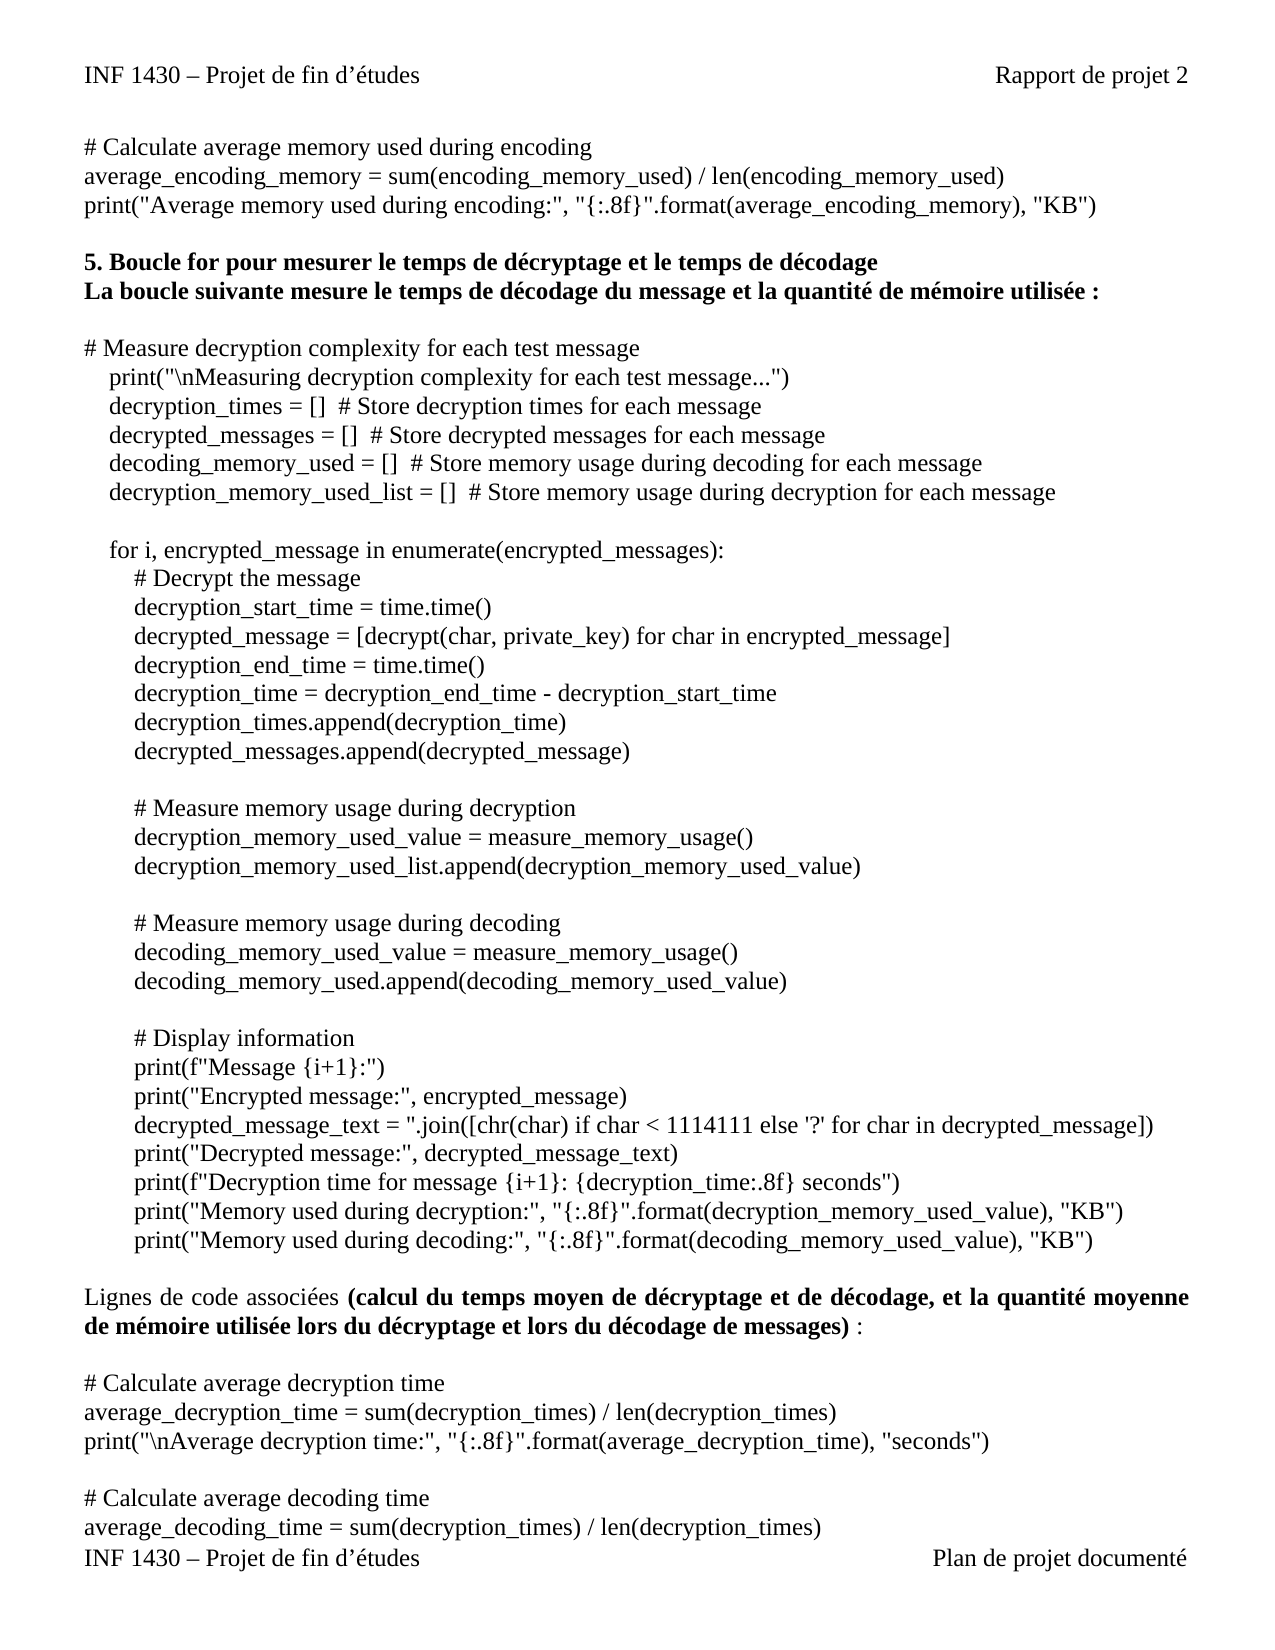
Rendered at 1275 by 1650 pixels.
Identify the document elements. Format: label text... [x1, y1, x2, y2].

text # Decrypt the message [84, 563, 1191, 592]
text print("Decrypted message:", decrypted_message_text) [84, 1138, 1191, 1167]
text decryption_times.append(decryption_time) [84, 707, 1191, 736]
text 5. Boucle for pour mesurer le temps de décryptage et le temps de décodage [84, 247, 1191, 276]
text decryption_time = decryption_end_time - decryption_start_time [84, 678, 1191, 707]
text # Measure memory usage during decryption [84, 793, 1191, 822]
text # Calculate average decryption time [84, 1368, 1191, 1397]
text print("\nAverage decryption time:", "{:.8f}".format(average_decryption_time), "seconds") [84, 1426, 1191, 1455]
text decryption_end_time = time.time() [84, 650, 1191, 678]
text La boucle suivante mesure le temps de décodage du message et la quantité de mémoire utilisée : [84, 276, 1191, 305]
text decoding_memory_used_value = measure_memory_usage() [84, 937, 1191, 966]
text decrypted_messages.append(decrypted_message) [84, 736, 1191, 765]
text decrypted_message = [decrypt(char, private_key) for char in encrypted_message] [84, 621, 1191, 650]
text # Calculate average memory used during encoding [84, 132, 1191, 161]
text for i, encrypted_message in enumerate(encrypted_messages): [84, 535, 1191, 563]
text decoding_memory_used = [] # Store memory usage during decoding for each message [84, 448, 1191, 477]
text print(f"Message {i+1}:") [84, 1052, 1191, 1081]
text print("\nMeasuring decryption complexity for each test message...") [84, 362, 1191, 391]
text decryption_memory_used_value = measure_memory_usage() [84, 822, 1191, 851]
text print("Memory used during decryption:", "{:.8f}".format(decryption_memory_used_value), "KB") [84, 1196, 1191, 1225]
text # Measure memory usage during decoding [84, 908, 1191, 937]
text average_decoding_time = sum(decryption_times) / len(decryption_times) [84, 1512, 1191, 1541]
text average_decryption_time = sum(decryption_times) / len(decryption_times) [84, 1397, 1191, 1426]
text Lignes de code associées (calcul du temps moyen de décryptage et de décodage, et la quantité moyenne de mémoire utilisée lors du décryptage et lors du décodage de messages) : [84, 1282, 1191, 1340]
text decrypted_messages = [] # Store decrypted messages for each message [84, 420, 1191, 448]
text print("Average memory used during encoding:", "{:.8f}".format(average_encoding_memory), "KB") [84, 190, 1191, 218]
text decryption_times = [] # Store decryption times for each message [84, 391, 1191, 420]
text average_encoding_memory = sum(encoding_memory_used) / len(encoding_memory_used) [84, 161, 1191, 190]
text # Calculate average decoding time [84, 1483, 1191, 1512]
text print("Encrypted message:", encrypted_message) [84, 1081, 1191, 1110]
text # Display information [84, 1023, 1191, 1052]
text decryption_memory_used_list.append(decryption_memory_used_value) [84, 851, 1191, 880]
text decrypted_message_text = ''.join([chr(char) if char < 1114111 else '?' for char in decrypted_message]) [84, 1110, 1191, 1138]
text decoding_memory_used.append(decoding_memory_used_value) [84, 966, 1191, 995]
text print("Memory used during decoding:", "{:.8f}".format(decoding_memory_used_value), "KB") [84, 1225, 1191, 1253]
text decryption_memory_used_list = [] # Store memory usage during decryption for each message [84, 477, 1191, 506]
text # Measure decryption complexity for each test message [84, 333, 1191, 362]
text print(f"Decryption time for message {i+1}: {decryption_time:.8f} seconds") [84, 1167, 1191, 1196]
text decryption_start_time = time.time() [84, 592, 1191, 621]
